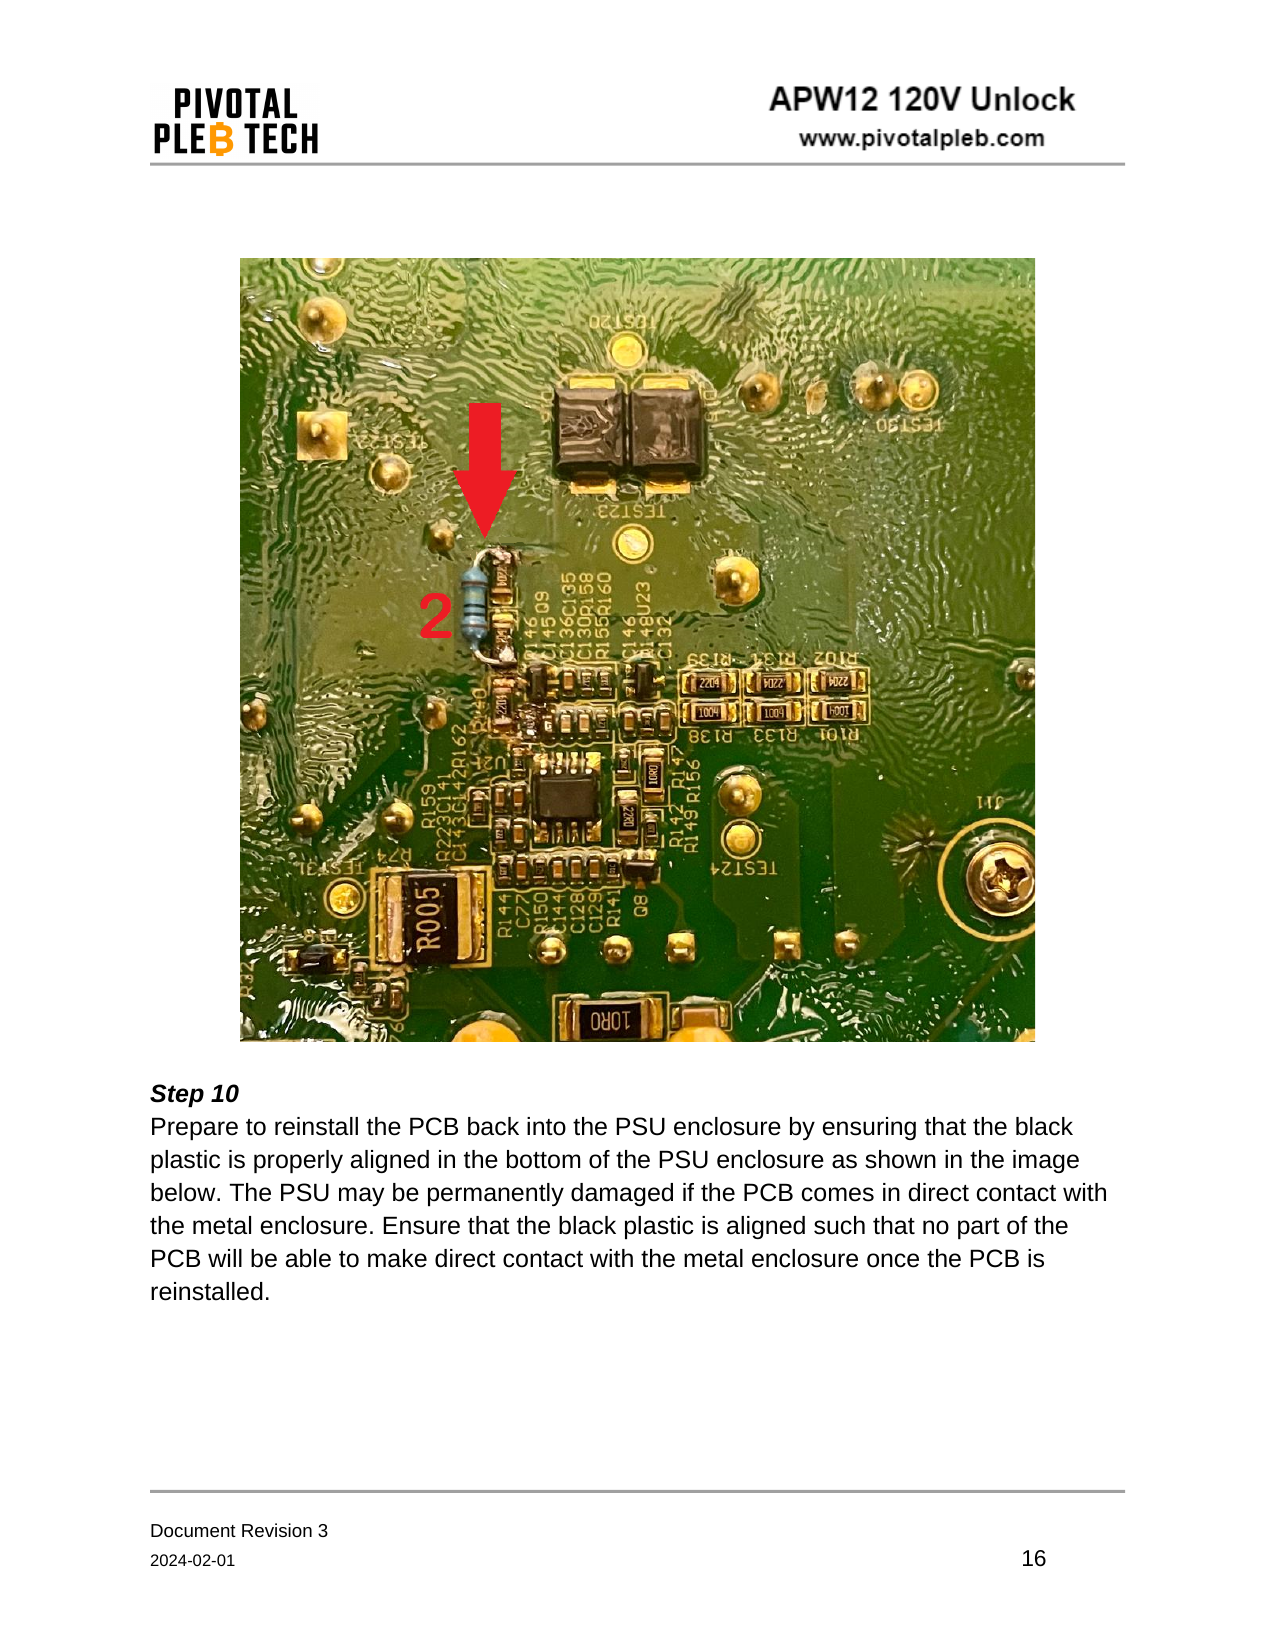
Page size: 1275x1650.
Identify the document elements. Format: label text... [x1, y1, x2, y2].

subtitle Step 10 [150, 1079, 1125, 1107]
picture [240, 258, 1035, 1042]
text Prepare to reinstall the PCB back into the PSU enclosure by ensuring that the black plastic is properly aligned in the bottom of the PSU enclosure as shown in the image below. The PSU may be permanently damaged if the PCB comes in direct contact with the metal enclosure. Ensure that the black plastic is aligned such that no part of the PCB will be able to make direct contact with the metal enclosure once the PCB is reinstalled. [150, 1112, 1125, 1306]
picture [763, 75, 1082, 159]
picture [150, 83, 320, 159]
